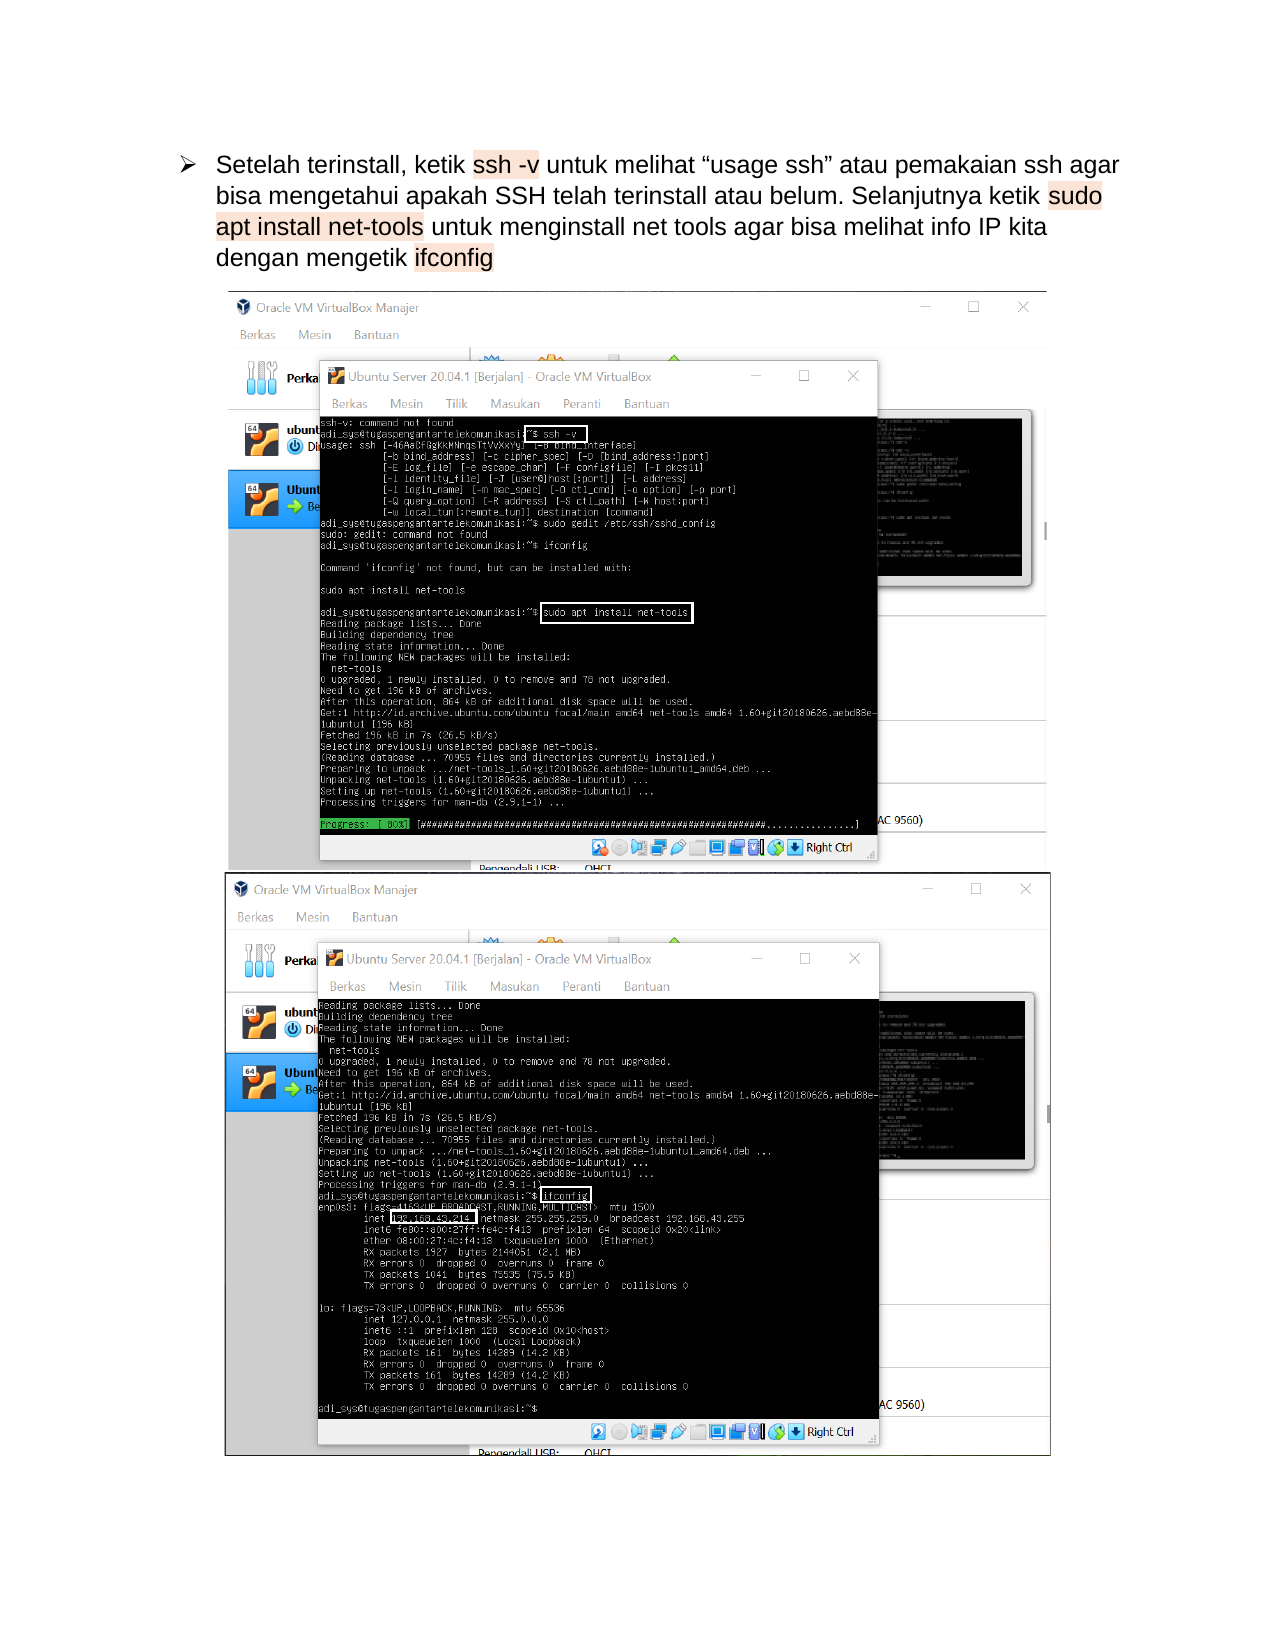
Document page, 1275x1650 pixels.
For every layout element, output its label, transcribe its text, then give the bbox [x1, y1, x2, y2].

picture [228, 291, 1047, 870]
list Setelah terinstall, ketik ssh -v untuk melihat “usage ssh” atau pemakaian ssh agar bisa mengetahui apakah SSH telah terinstall atau belum. Selanjutnya ketik sudo apt install net-tools untuk menginstall net tools agar bisa melihat info IP kita dengan mengetik ifconfig [178, 150, 1125, 272]
picture [224, 872, 1051, 1456]
